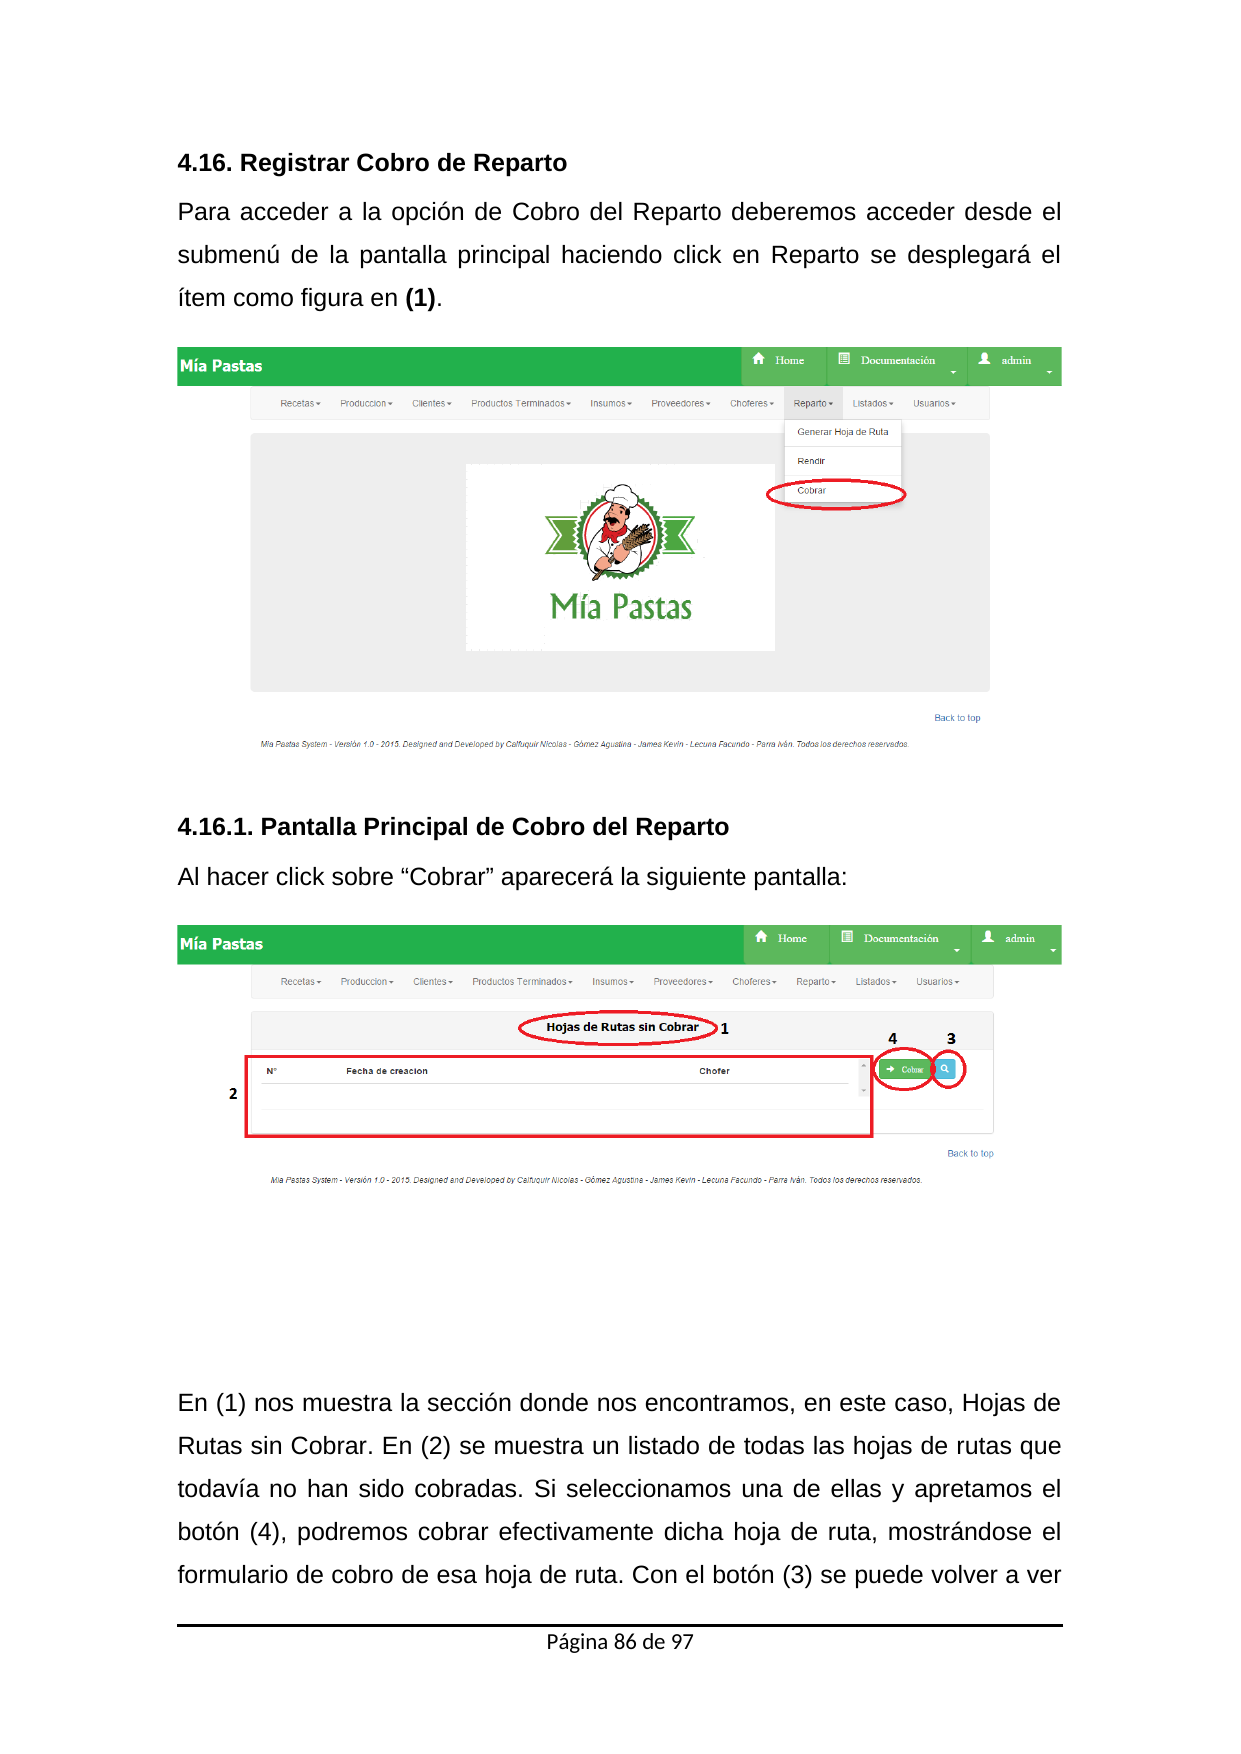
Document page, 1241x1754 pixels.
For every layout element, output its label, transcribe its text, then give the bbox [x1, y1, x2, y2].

picture [177, 347, 1062, 774]
subtitle 4.16.1. Pantalla Principal de Cobro del Reparto [177, 812, 1063, 841]
subtitle 4.16. Registrar Cobro de Reparto [177, 148, 1063, 176]
picture [177, 925, 1062, 1353]
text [177, 1388, 1063, 1589]
text Al hacer click sobre “Cobrar” aparecerá la siguiente pantalla: [177, 862, 1063, 890]
text Para acceder a la opción de Cobro del Reparto deberemos acceder desde el submenú de la pantalla principal haciendo click en Reparto se desplegará el ítem como figura en (1). [177, 197, 1063, 312]
